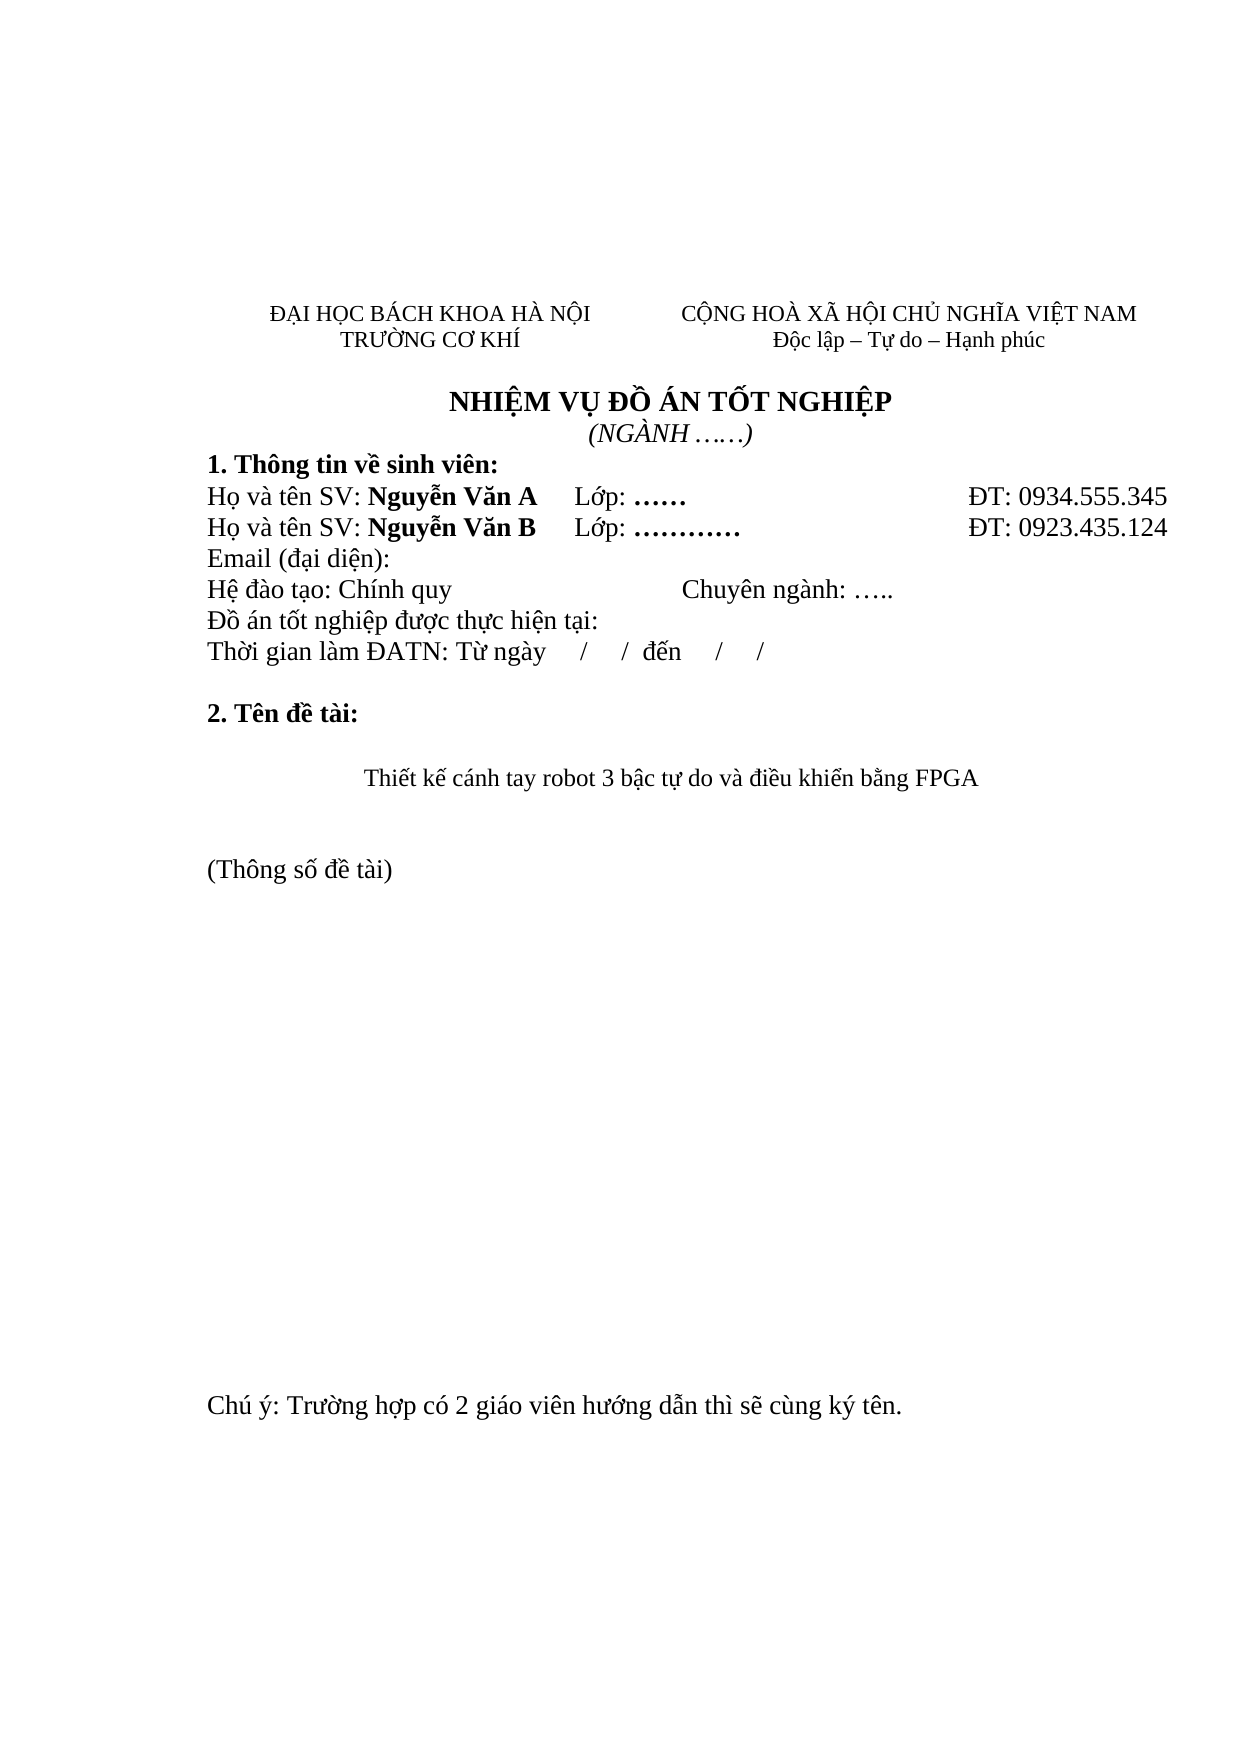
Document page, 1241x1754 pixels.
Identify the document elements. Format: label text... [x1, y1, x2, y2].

table_header ĐT: 0934.555.345 [957, 480, 1240, 511]
text Hệ đào tạo: Chính quy Chuyên ngành: ….. [207, 573, 1134, 604]
text Đồ án tốt nghiệp được thực hiện tại: [207, 604, 1134, 635]
table_header Lớp: …… [563, 480, 957, 511]
text 2. Tên đề tài: [207, 698, 1134, 729]
table_cell Lớp: ………… [563, 511, 957, 542]
text Email (đại diện): [207, 542, 1134, 573]
text Thời gian làm ĐATN: Từ ngày / / đến / / [207, 635, 1134, 666]
text 1. Thông tin về sinh viên: [207, 448, 1134, 479]
table_cell Họ và tên SV: Nguyễn Văn B [196, 511, 563, 542]
text (Thông số đề tài) [207, 853, 1134, 884]
table_header ĐẠI HỌC BÁCH KHOA HÀ NỘI TRƯỜNG CƠ KHÍ [196, 274, 664, 353]
table_header CỘNG HOÀ XÃ HỘI CHỦ NGHĨA VIỆT NAM Độc lập – Tự do – Hạnh phúc [665, 274, 1154, 353]
table_cell ĐT: 0923.435.124 [957, 511, 1240, 542]
text Chú ý: Trường hợp có 2 giáo viên hướng dẫn thì sẽ cùng ký tên. [207, 1389, 1134, 1420]
text NHIỆM VỤ ĐỒ ÁN TỐT NGHIỆP [207, 384, 1134, 417]
table_header Họ và tên SV: Nguyễn Văn A [196, 480, 563, 511]
text (NGÀNH ……) [207, 417, 1134, 448]
